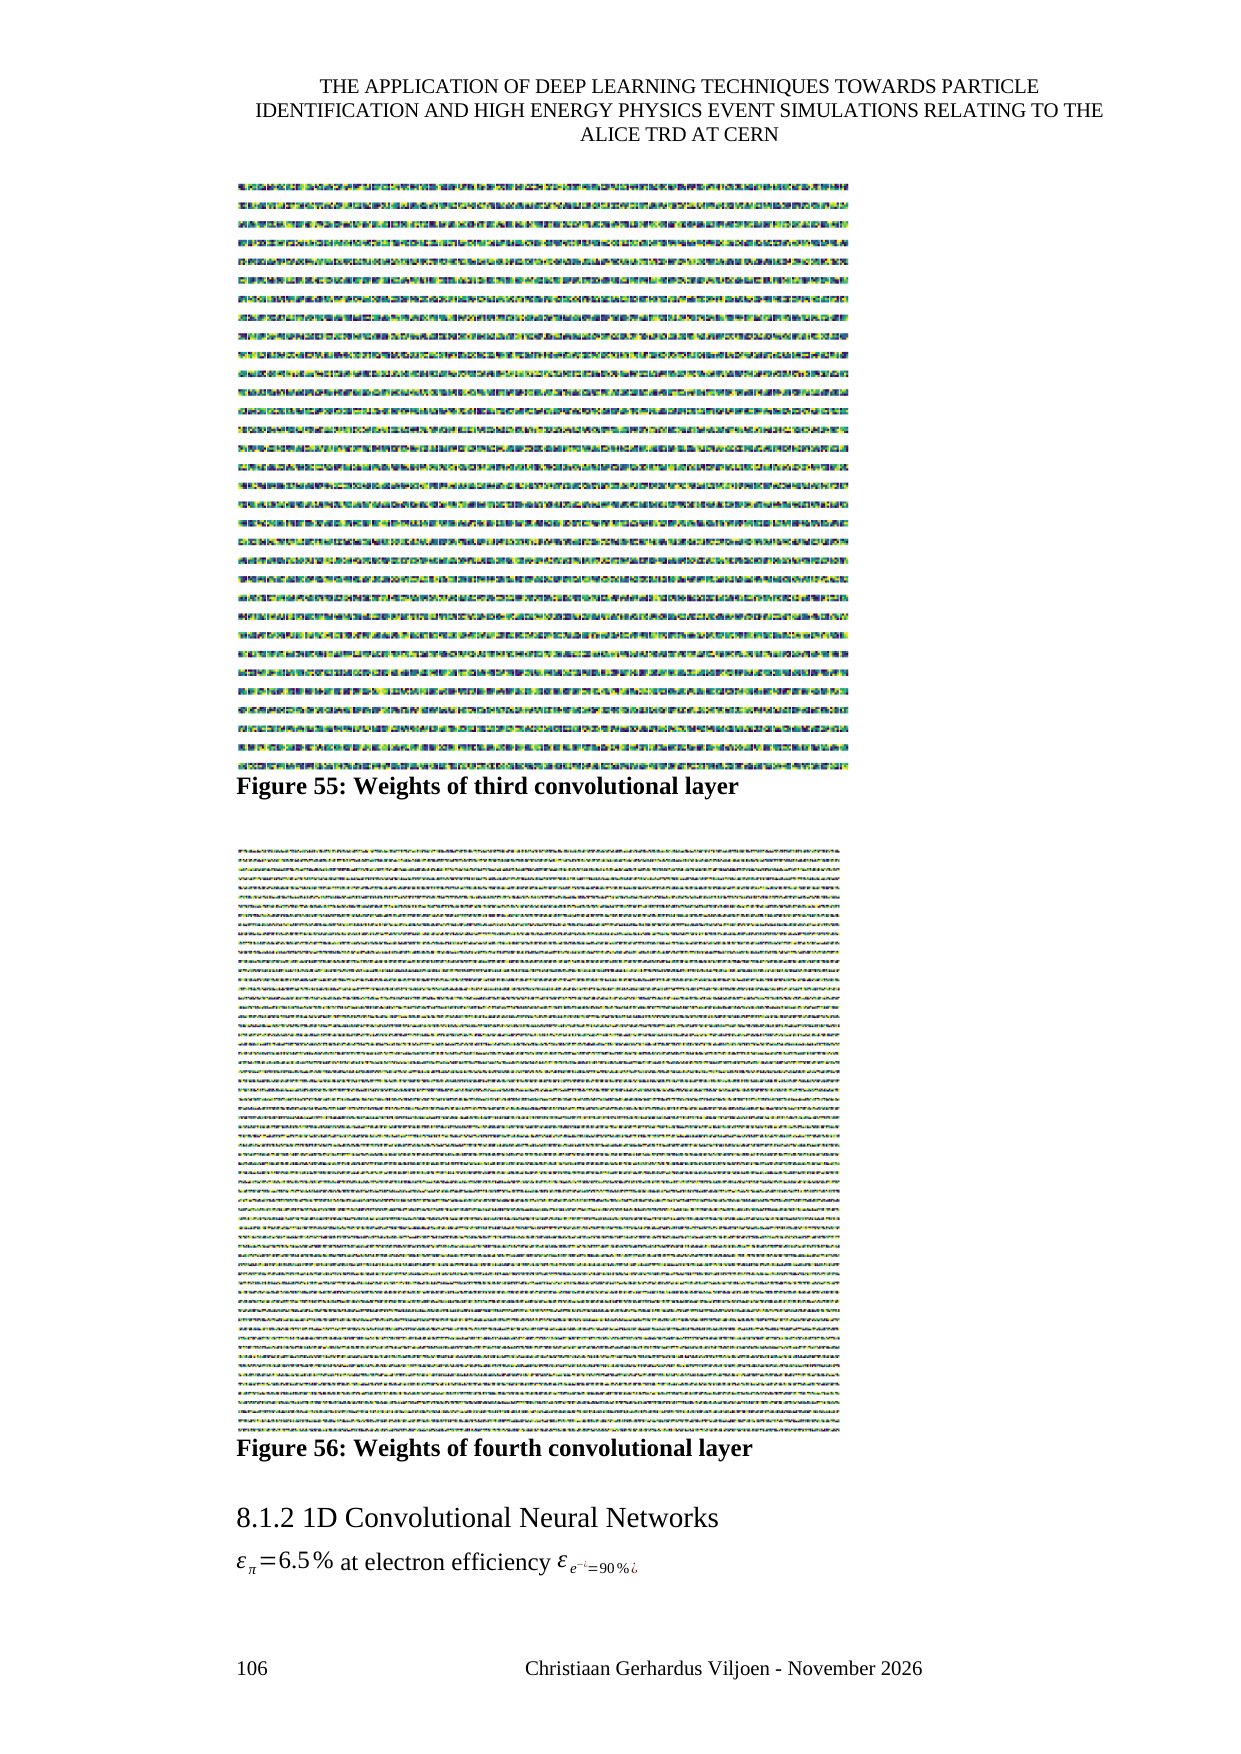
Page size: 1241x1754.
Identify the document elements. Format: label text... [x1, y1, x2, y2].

picture [236, 183, 849, 772]
text at electron efficiency [236, 1546, 1122, 1578]
subtitle 1D Convolutional Neural Networks [236, 1500, 1122, 1533]
picture [236, 849, 841, 1434]
